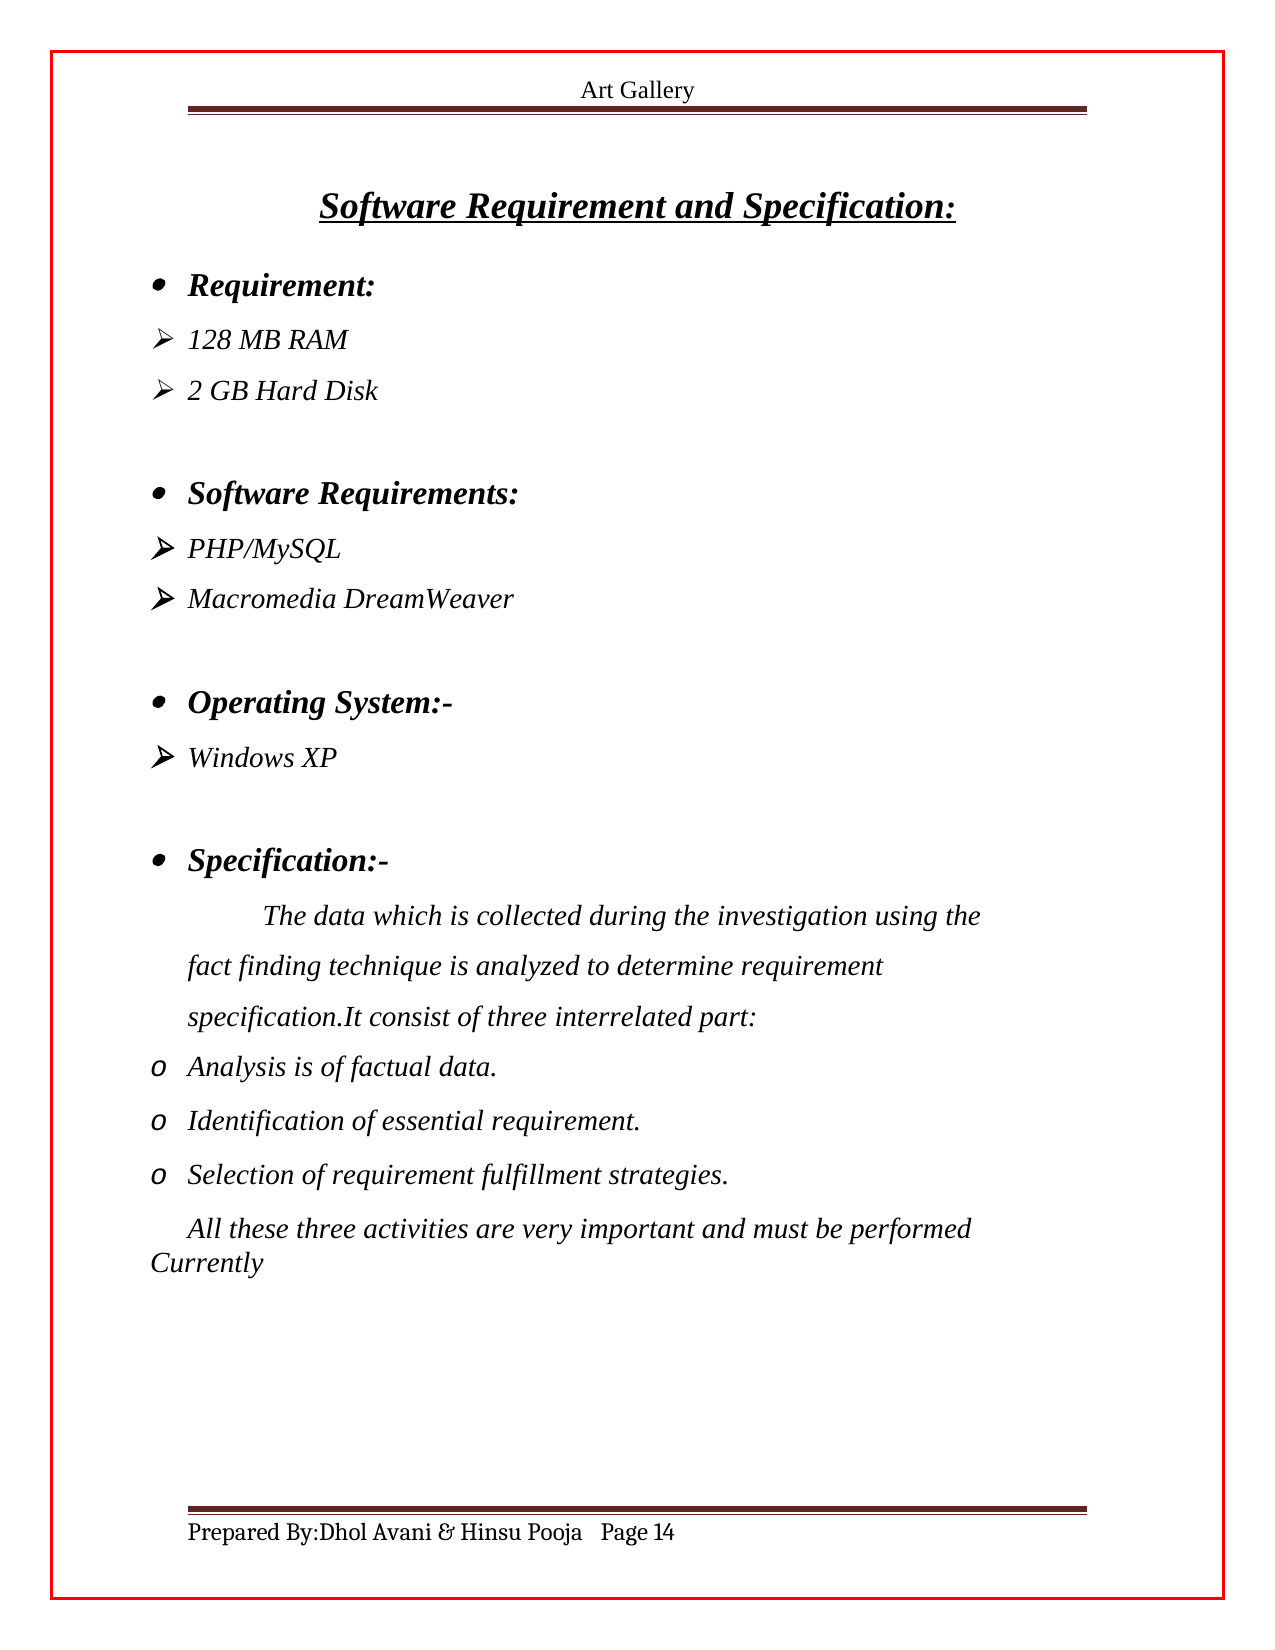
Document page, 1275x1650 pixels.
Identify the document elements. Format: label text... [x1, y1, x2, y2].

text Currently [150, 1245, 1087, 1278]
list PHP/MySQL [150, 531, 1012, 565]
list Identification of essential requirement. [150, 1103, 1012, 1139]
list Windows XP [150, 740, 1012, 773]
list Analysis is of factual data. [150, 1049, 1012, 1085]
list Selection of requirement fulfillment strategies. [150, 1157, 1012, 1193]
text All these three activities are very important and must be performed [150, 1211, 1087, 1245]
list Macromedia DreamWeaver [150, 582, 1012, 615]
list Operating System:- [150, 682, 1012, 721]
list Software Requirements: [150, 474, 1012, 512]
list Requirement: [150, 265, 1012, 303]
text The data which is collected during the investigation using the fact finding technique is analyzed to determine requirement specification.It consist of three interrelated part: [187, 898, 1012, 1032]
list 128 MB RAM [150, 322, 1012, 356]
list 2 GB Hard Disk [150, 373, 1012, 407]
text Software Requirement and Specification: [187, 183, 1087, 227]
list Specification:- [150, 841, 1012, 879]
